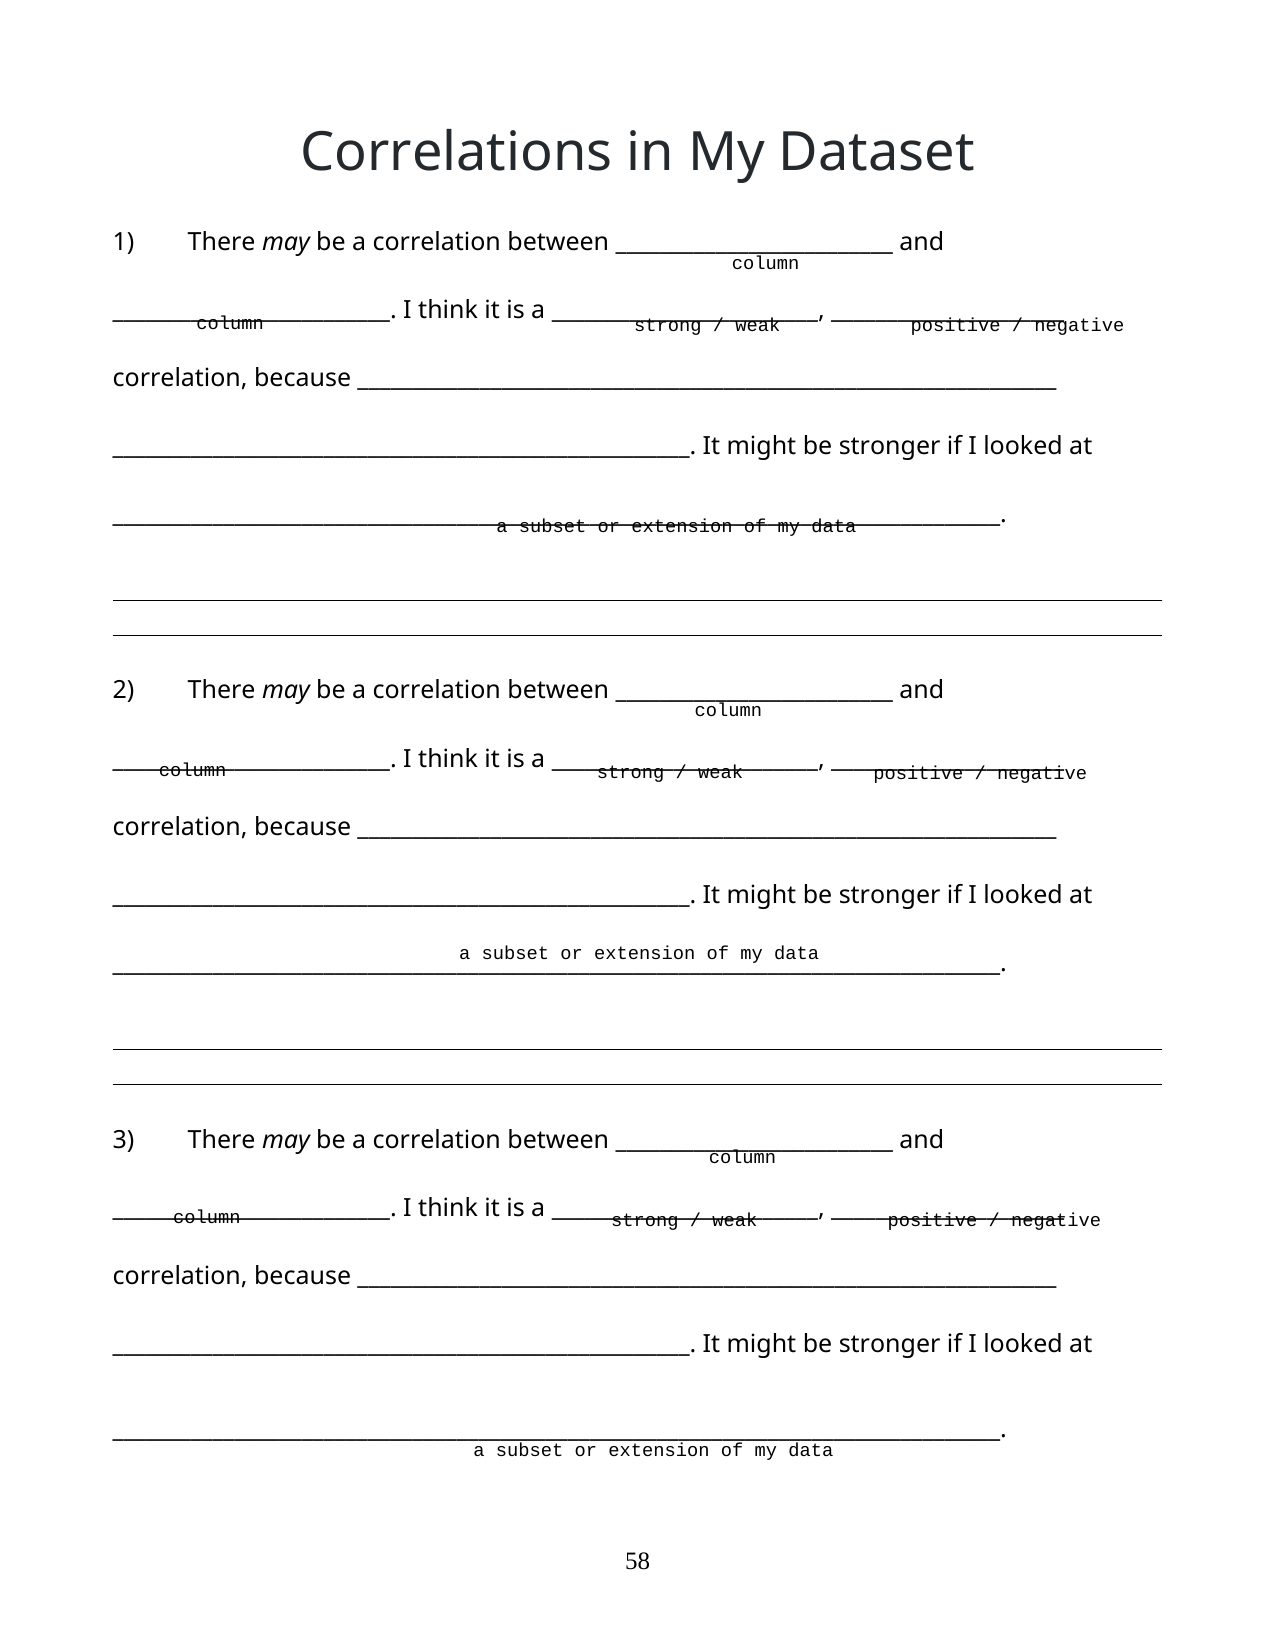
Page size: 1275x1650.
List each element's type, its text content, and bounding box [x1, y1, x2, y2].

text ____________________________________________________. It might be stronger if I looked at ________________________________________________________________________________. [112, 427, 1162, 530]
text ____________________________________________________. It might be stronger if I looked at ________________________________________________________________________________. [112, 877, 1162, 979]
list There may be a correlation between _________________________ and _________________________. I think it is a ________________________, _____________________ correlation, because _______________________________________________________________ [112, 1121, 1162, 1292]
list There may be a correlation between _________________________ and _________________________. I think it is a ________________________, _____________________ correlation, because _______________________________________________________________ [112, 223, 1162, 393]
subtitle Correlations in My Dataset [112, 112, 1162, 186]
list There may be a correlation between _________________________ and _________________________. I think it is a ________________________, _____________________ correlation, because _______________________________________________________________ [112, 672, 1162, 842]
text ____________________________________________________. It might be stronger if I looked at ________________________________________________________________________________. [112, 1326, 1162, 1445]
